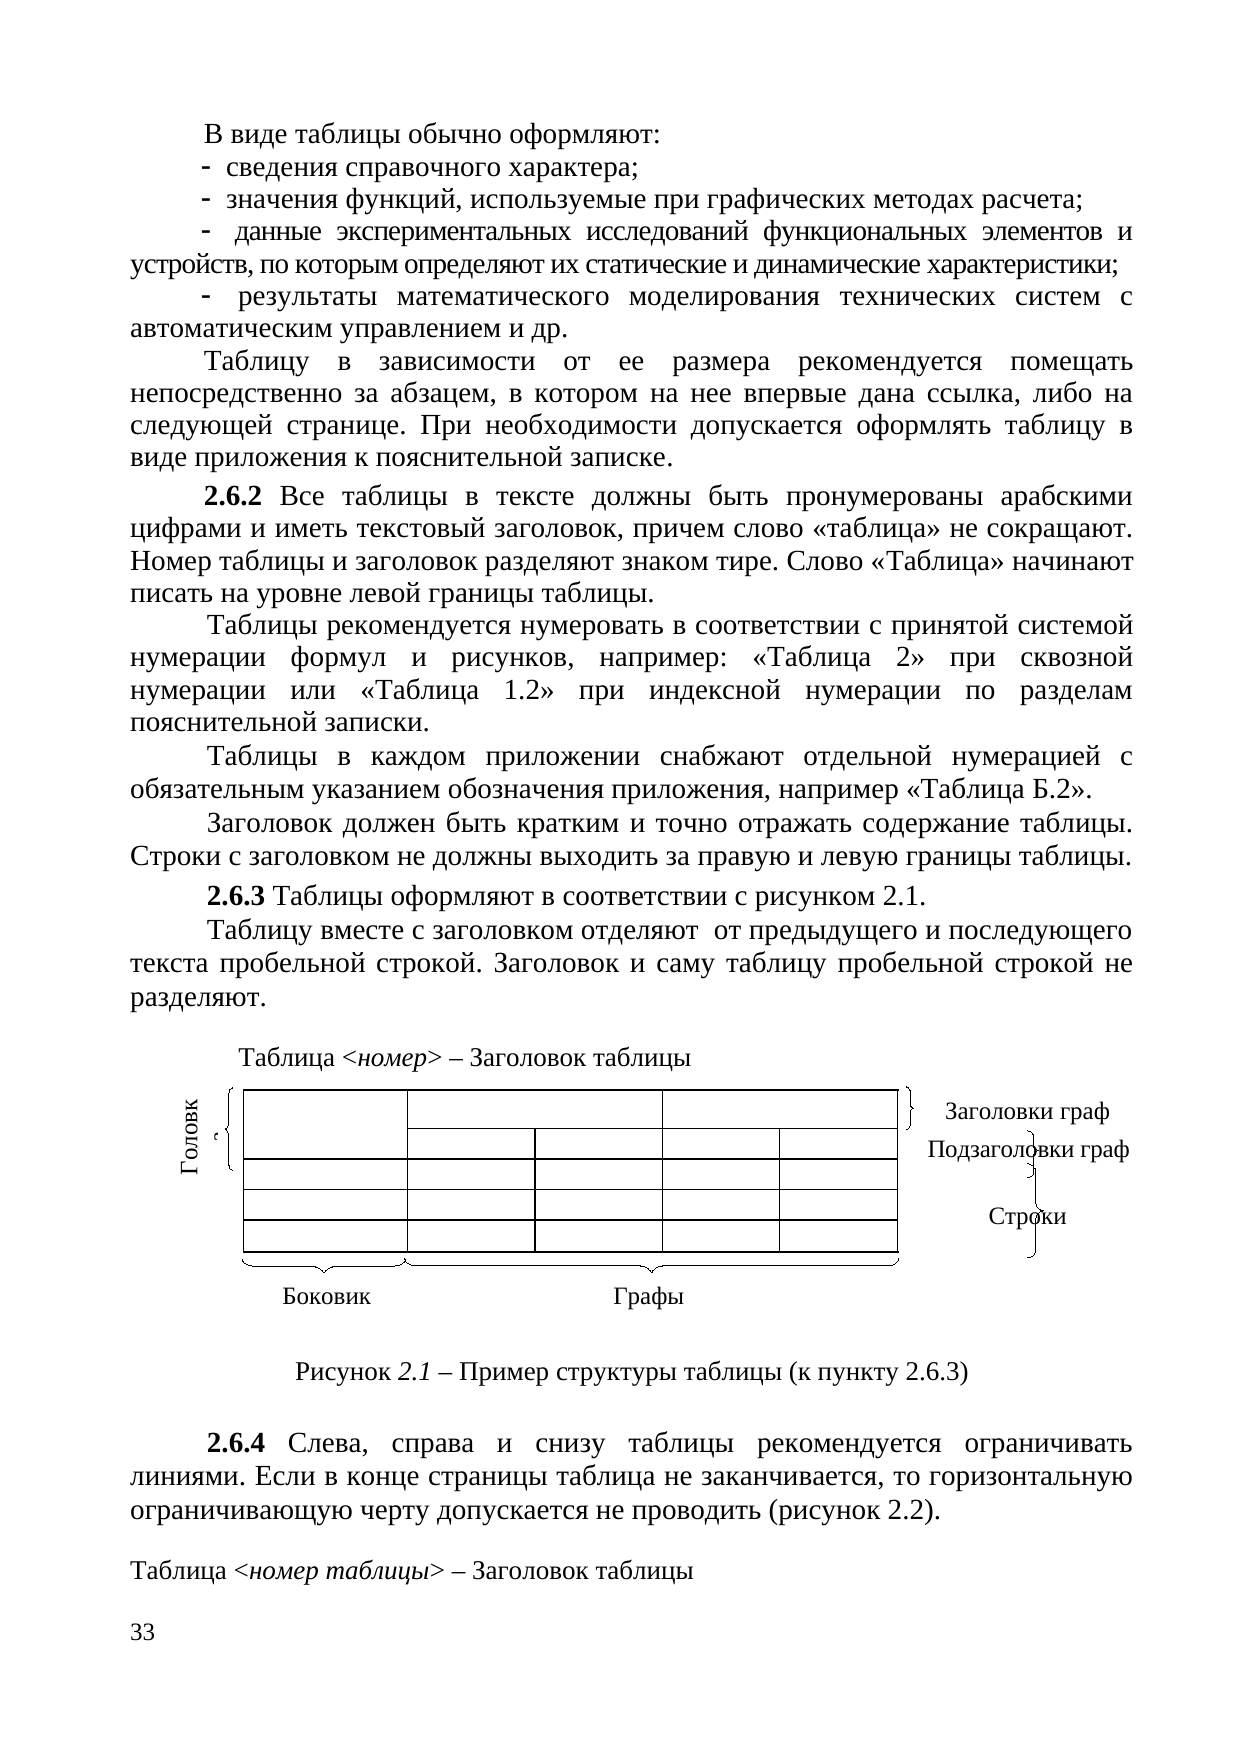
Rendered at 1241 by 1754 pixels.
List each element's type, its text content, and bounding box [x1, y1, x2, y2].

text 2.6.4 Слева, справа и снизу таблицы рекомендуется ограничивать линиями. Если в конце страницы таблица не заканчивается, то горизонтальную ограничивающую черту допускается не проводить (рисунок 2.2). [130, 1425, 1134, 1526]
table_header [244, 1091, 407, 1158]
list результаты математического моделирования технических систем с автоматическим управлением и др. [130, 279, 1134, 344]
text Таблицу в зависимости от ее размера рекомендуется помещать непосредственно за абзацем, в котором на нее впервые дана ссылка, либо на следующей странице. При необходимости допускается оформлять таблицу в виде приложения к пояснительной записке. [130, 344, 1134, 473]
text Таблицу вместе с заголовком отделяют от предыдущего и последующего текста пробельной строкой. Заголовок и саму таблицу пробельной строкой не разделяют. [130, 912, 1134, 1012]
text Таблицы рекомендуется нумеровать в соответствии с принятой системой нумерации формул и рисунков, например: «Таблица 2» при сквозной нумерации или «Таблица 1.2» при индексной нумерации по разделам пояснительной записки. [130, 609, 1134, 738]
table_cell [663, 1190, 779, 1219]
table_cell [244, 1190, 407, 1219]
text Таблицы в каждом приложении снабжают отдельной нумерацией с обязательным указанием обозначения приложения, например «Таблица Б.2». [130, 738, 1134, 805]
text 2.6.3 Таблицы оформляют в соответствии с рисунком 2.1. [130, 878, 1134, 912]
table_cell [244, 1160, 407, 1188]
table_cell [663, 1221, 779, 1251]
text 2.6.2 Все таблицы в тексте должны быть пронумерованы арабскими цифрами и иметь текстовый заголовок, причем слово «таблица» не сокращают. Номер таблицы и заголовок разделяют знаком тире. Слово «таблица» начинают писать на уровне левой границы таблицы. [130, 479, 1134, 609]
table_cell [408, 1160, 534, 1188]
table_cell [244, 1221, 407, 1251]
table_cell [536, 1190, 662, 1219]
table_header [663, 1091, 897, 1128]
text Таблица <номер> – Заголовок таблицы [130, 1041, 1134, 1072]
table_cell [780, 1160, 897, 1188]
table_cell [663, 1129, 779, 1158]
table_header [408, 1091, 662, 1128]
table_cell [408, 1221, 534, 1251]
table_cell [408, 1190, 534, 1219]
table_cell [536, 1221, 662, 1251]
text Заголовок должен быть кратким и точно отражать содержание таблицы. Строки с заголовком не должны выходить за правую и левую границы таблицы. [130, 805, 1134, 872]
list данные экспериментальных исследований функциональных элементов и устройств, по которым определяют их статические и динамические характеристики; [130, 215, 1134, 279]
table_cell [663, 1160, 779, 1188]
table_cell [780, 1129, 897, 1158]
table_cell [408, 1129, 534, 1158]
list значения функций, используемые при графических методах расчета; [130, 183, 1134, 215]
table_cell [780, 1221, 897, 1251]
table_cell [536, 1129, 662, 1158]
text В виде таблицы обычно оформляют: [130, 118, 1134, 150]
text Таблица <номер таблицы> – Заголовок таблицы [130, 1554, 1134, 1586]
list сведения справочного характера; [130, 150, 1134, 183]
table_cell [780, 1190, 897, 1219]
text Рисунок 2.1 – Пример структуры таблицы (к пункту 2.6.3) [130, 1356, 1134, 1387]
table_cell [536, 1160, 662, 1188]
